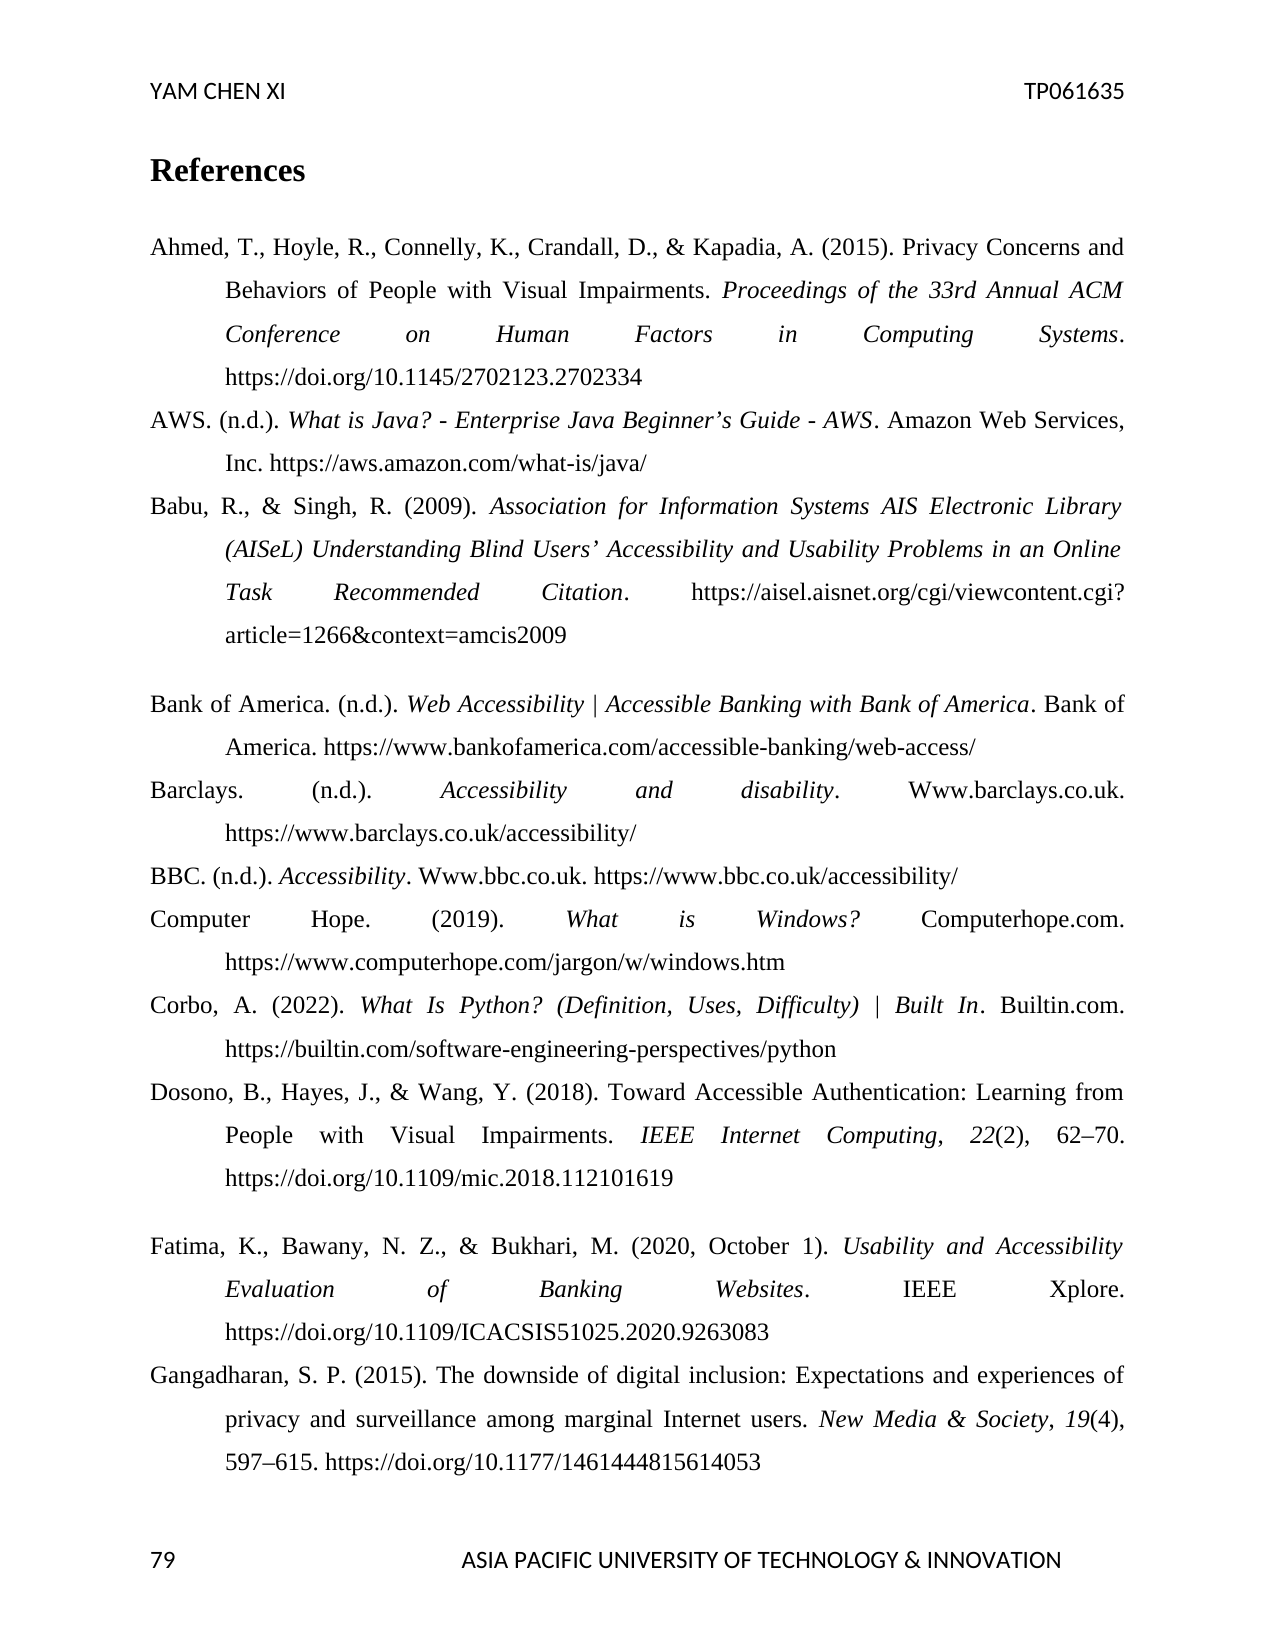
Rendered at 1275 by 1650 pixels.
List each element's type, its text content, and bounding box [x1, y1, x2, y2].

text Gangadharan, S. P. (2015). The downside of digital inclusion: Expectations and experiences of privacy and surveillance among marginal Internet users. New Media & Society, 19(4), 597–615. https://doi.org/10.1177/1461444815614053 [150, 1361, 1125, 1476]
text Dosono, B., Hayes, J., & Wang, Y. (2018). Toward Accessible Authentication: Learning from People with Visual Impairments. IEEE Internet Computing, 22(2), 62–70. https://doi.org/10.1109/mic.2018.112101619 [150, 1077, 1125, 1192]
text Barclays. (n.d.). Accessibility and disability. Www.barclays.co.uk. https://www.barclays.co.uk/accessibility/ [150, 775, 1125, 847]
text Computer Hope. (2019). What is Windows? Computerhope.com. https://www.computerhope.com/jargon/w/windows.htm [150, 904, 1125, 976]
text Bank of America. (n.d.). Web Accessibility | Accessible Banking with Bank of America. Bank of America. https://www.bankofamerica.com/accessible-banking/web-access/ [150, 689, 1125, 761]
text BBC. (n.d.). Accessibility. Www.bbc.co.uk. https://www.bbc.co.uk/accessibility/ [150, 861, 1125, 890]
text AWS. (n.d.). What is Java? - Enterprise Java Beginner’s Guide - AWS. Amazon Web Services, Inc. https://aws.amazon.com/what-is/java/ [150, 405, 1125, 477]
text Fatima, K., Bawany, N. Z., & Bukhari, M. (2020, October 1). Usability and Accessibility Evaluation of Banking Websites. IEEE Xplore. https://doi.org/10.1109/ICACSIS51025.2020.9263083 [150, 1231, 1125, 1346]
text Ahmed, T., Hoyle, R., Connelly, K., Crandall, D., & Kapadia, A. (2015). Privacy Concerns and Behaviors of People with Visual Impairments. Proceedings of the 33rd Annual ACM Conference on Human Factors in Computing Systems. https://doi.org/10.1145/2702123.2702334 [150, 232, 1125, 391]
subtitle References [150, 150, 1125, 188]
text Babu, R., & Singh, R. (2009). Association for Information Systems AIS Electronic Library (AISeL) Understanding Blind Users’ Accessibility and Usability Problems in an Online Task Recommended Citation. https://aisel.aisnet.org/cgi/viewcontent.cgi?article=1266&context=amcis2009 [150, 491, 1125, 649]
text Corbo, A. (2022). What Is Python? (Definition, Uses, Difficulty) | Built In. Builtin.com. https://builtin.com/software-engineering-perspectives/python [150, 991, 1125, 1062]
